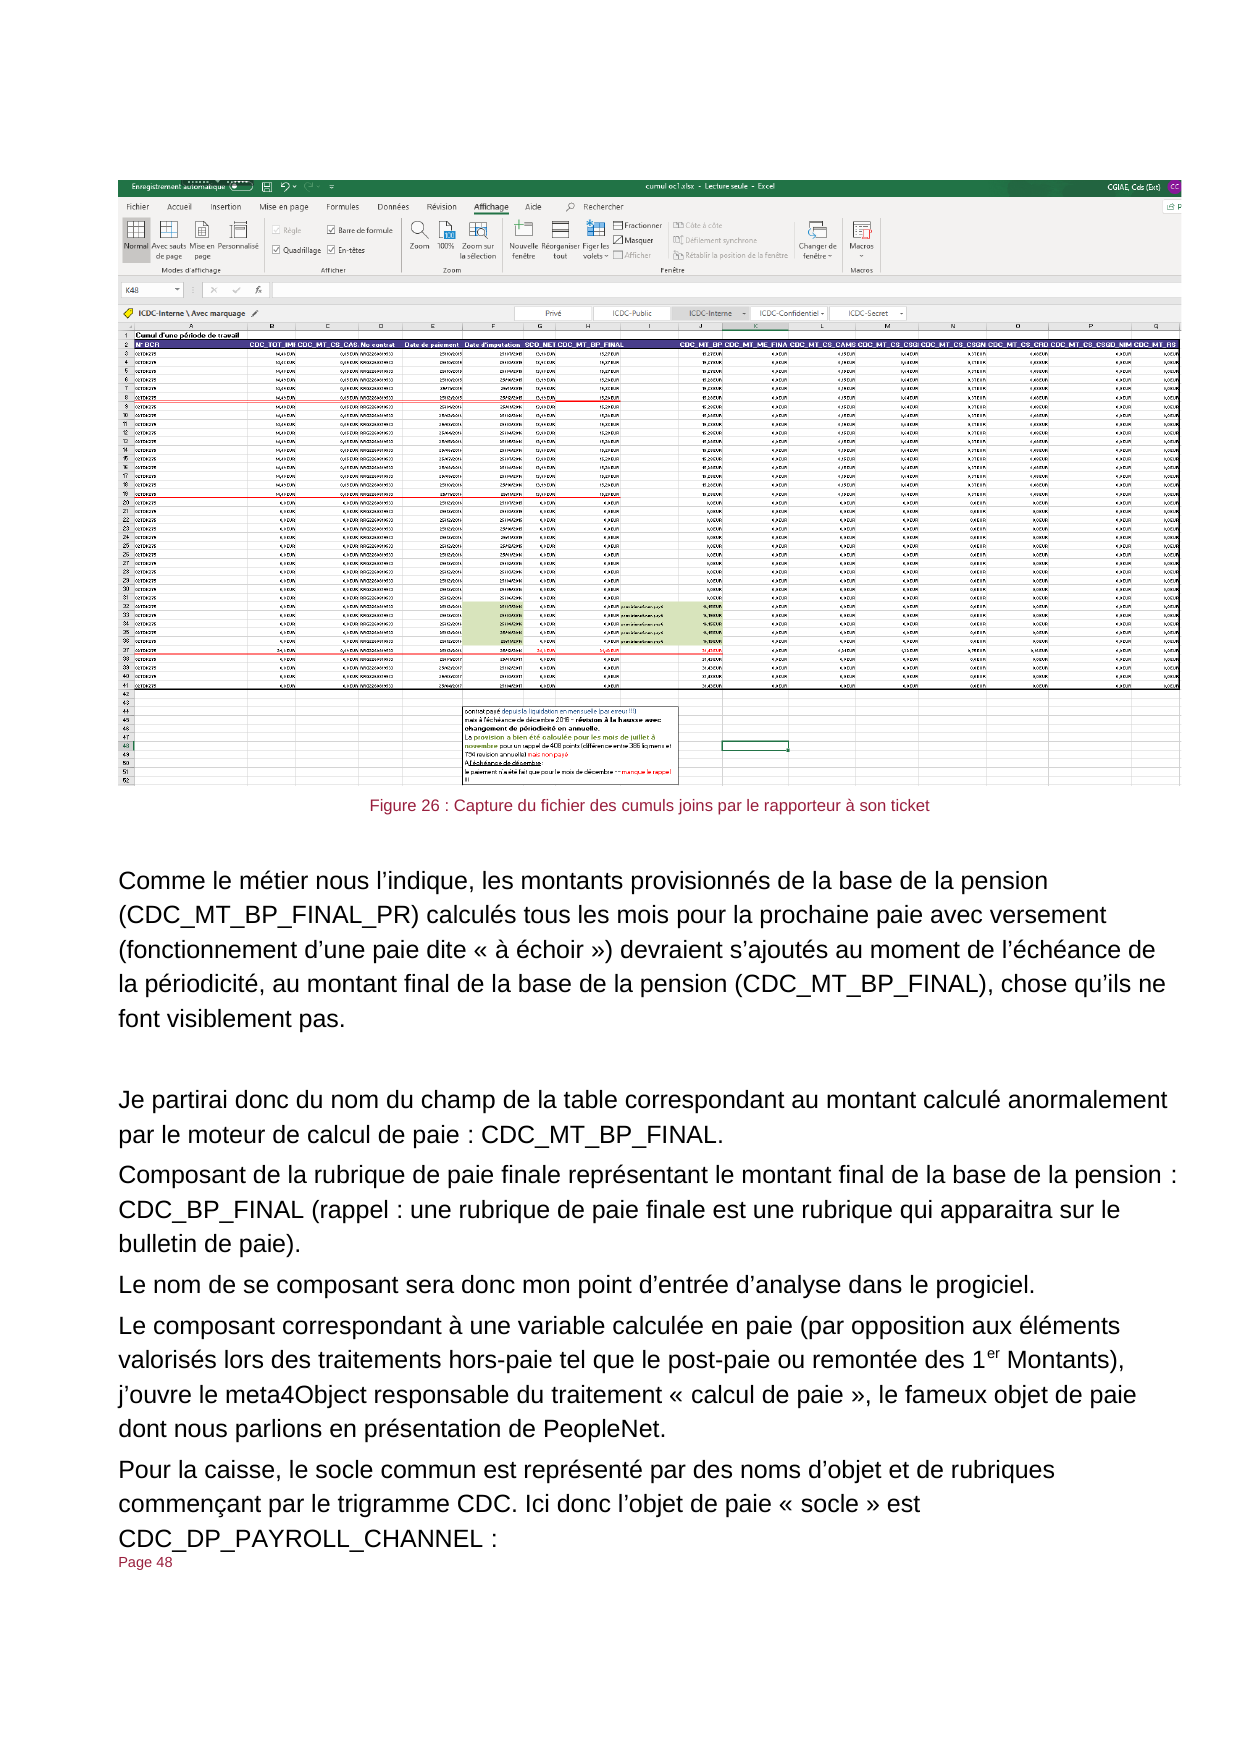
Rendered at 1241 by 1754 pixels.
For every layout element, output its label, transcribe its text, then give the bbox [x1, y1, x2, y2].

text Le composant correspondant à une variable calculée en paie (par opposition aux éléments valorisés lors des traitements hors-paie tel que le post-paie ou remontée des 1er Montants), j’ouvre le meta4Object responsable du traitement « calcul de paie », le fameux objet de paie dont nous parlions en présentation de PeopleNet. [118, 1311, 1181, 1443]
text Comme le métier nous l’indique, les montants provisionnés de la base de la pension (CDC_MT_BP_FINAL_PR) calculés tous les mois pour la prochaine paie avec versement (fonctionnement d’une paie dite « à échoir ») devraient s’ajoutés au moment de l’échéance de la périodicité, au montant final de la base de la pension (CDC_MT_BP_FINAL), chose qu’ils ne font visiblement pas. [118, 866, 1181, 1032]
text Figure : Capture du fichier des cumuls joins par le rapporteur à son ticket [118, 796, 1181, 815]
text Pour la caisse, le socle commun est représenté par des noms d’objet et de rubriques commençant par le trigramme CDC. Ici donc l’objet de paie « socle » est CDC_DP_PAYROLL_CHANNEL : [118, 1455, 1181, 1553]
text Le nom de se composant sera donc mon point d’entrée d’analyse dans le progiciel. [118, 1270, 1181, 1299]
text Composant de la rubrique de paie finale représentant le montant final de la base de la pension : CDC_BP_FINAL (rappel : une rubrique de paie finale est une rubrique qui apparaitra sur le bulletin de paie). [118, 1160, 1181, 1258]
text Je partirai donc du nom du champ de la table correspondant au montant calculé anormalement par le moteur de calcul de paie : CDC_MT_BP_FINAL. [118, 1085, 1181, 1148]
picture [118, 180, 1182, 786]
